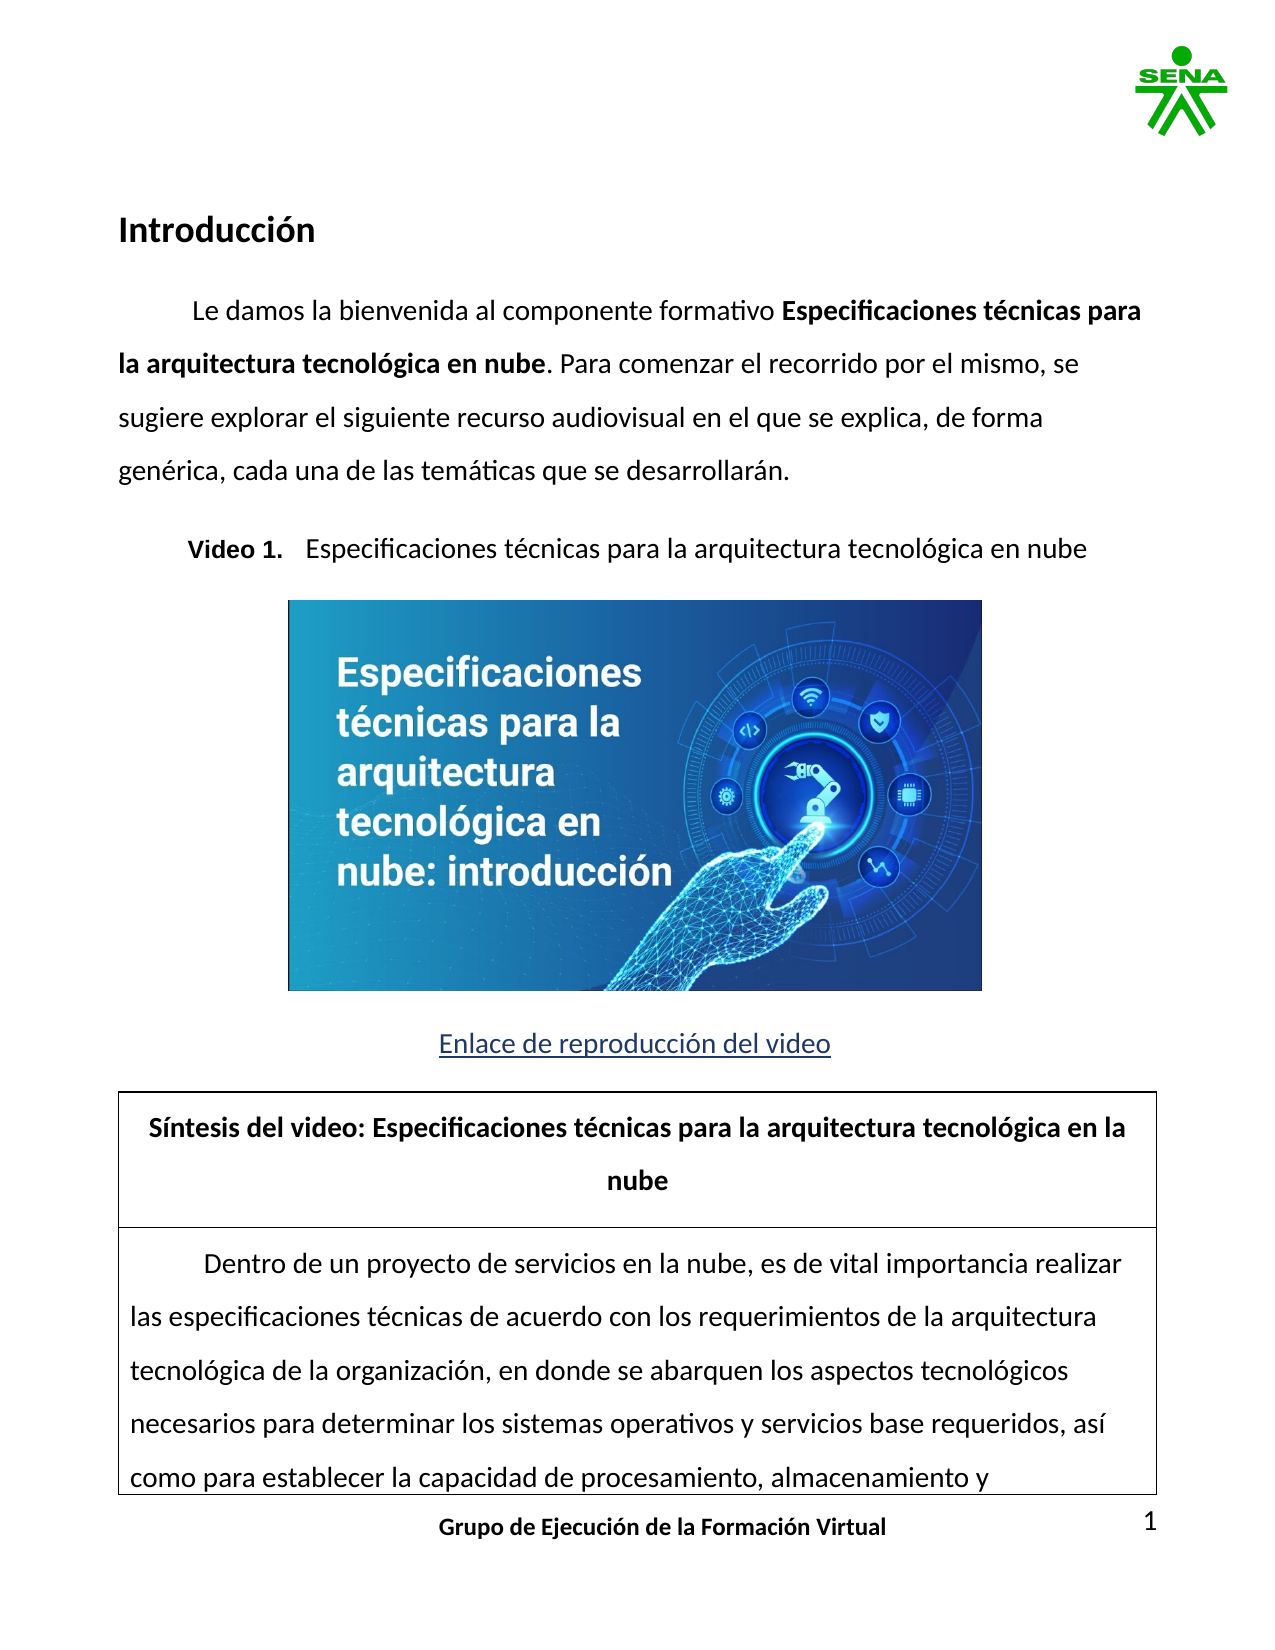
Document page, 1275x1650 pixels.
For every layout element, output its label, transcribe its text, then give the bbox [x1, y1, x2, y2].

picture [1135, 46, 1228, 136]
picture [288, 600, 982, 991]
text Especificaciones técnicas para la arquitectura tecnológica en nube [118, 531, 1157, 566]
table_header Síntesis del video: Especificaciones técnicas para la arquitectura tecnológica en la nube [119, 1093, 1156, 1227]
text Enlace de reproducción del video [118, 1025, 1152, 1061]
text Introducción [118, 206, 1157, 252]
text Le damos la bienvenida al componente formativo Especificaciones técnicas para la arquitectura tecnológica en nube. Para comenzar el recorrido por el mismo, se sugiere explorar el siguiente recurso audiovisual en el que se explica, de forma genérica, cada una de las temáticas que se desarrollarán. [118, 292, 1157, 488]
